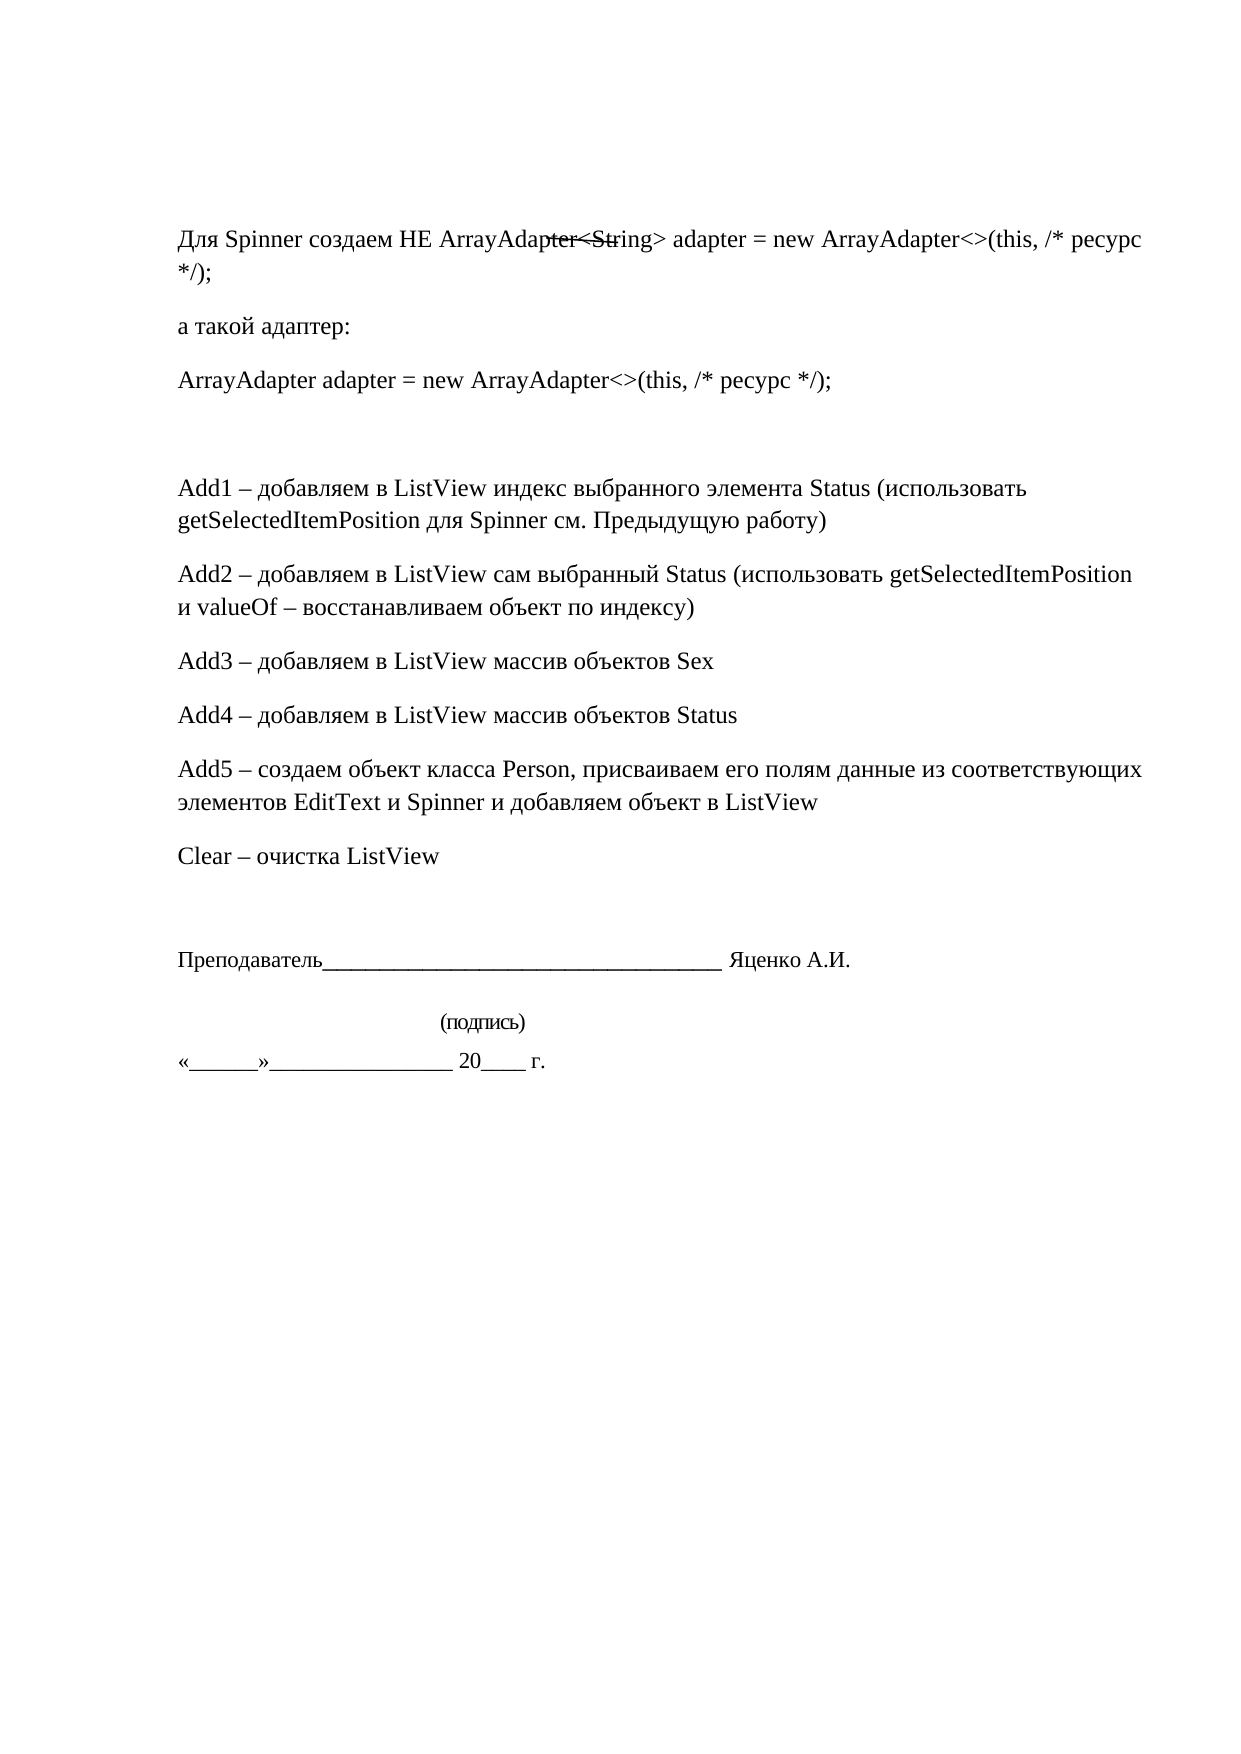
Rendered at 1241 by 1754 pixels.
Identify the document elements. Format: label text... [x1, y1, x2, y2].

text ArrayAdapter adapter = new ArrayAdapter<>(this, /* ресурс */); [177, 365, 1152, 394]
text Add4 – добавляем в ListView массив объектов Status [177, 700, 1152, 729]
text Add3 – добавляем в ListView массив объектов Sex [177, 646, 1152, 675]
text Add1 – добавляем в ListView индекс выбранного элемента Status (использовать getSelectedItemPosition для Spinner см. Предыдущую работу) [177, 473, 1152, 534]
text Clear – очистка ListView [177, 841, 1152, 870]
text Add2 – добавляем в ListView сам выбранный Status (использовать getSelectedItemPosition и valueOf – восстанавливаем объект по индексу) [177, 559, 1152, 621]
text (подпись) «______»________________ 20____ г. [178, 998, 864, 1076]
text Add5 – создаем объект класса Person, присваиваем его полям данные из соответствующих элементов EditText и Spinner и добавляем объект в ListView [177, 754, 1152, 816]
text Для Spinner создаем НЕ ArrayAdapter<String> adapter = new ArrayAdapter<>(this, /* ресурс */); [177, 224, 1152, 286]
text а такой адаптер: [177, 311, 1152, 340]
text Преподаватель Яценко А.И. [177, 946, 1152, 972]
